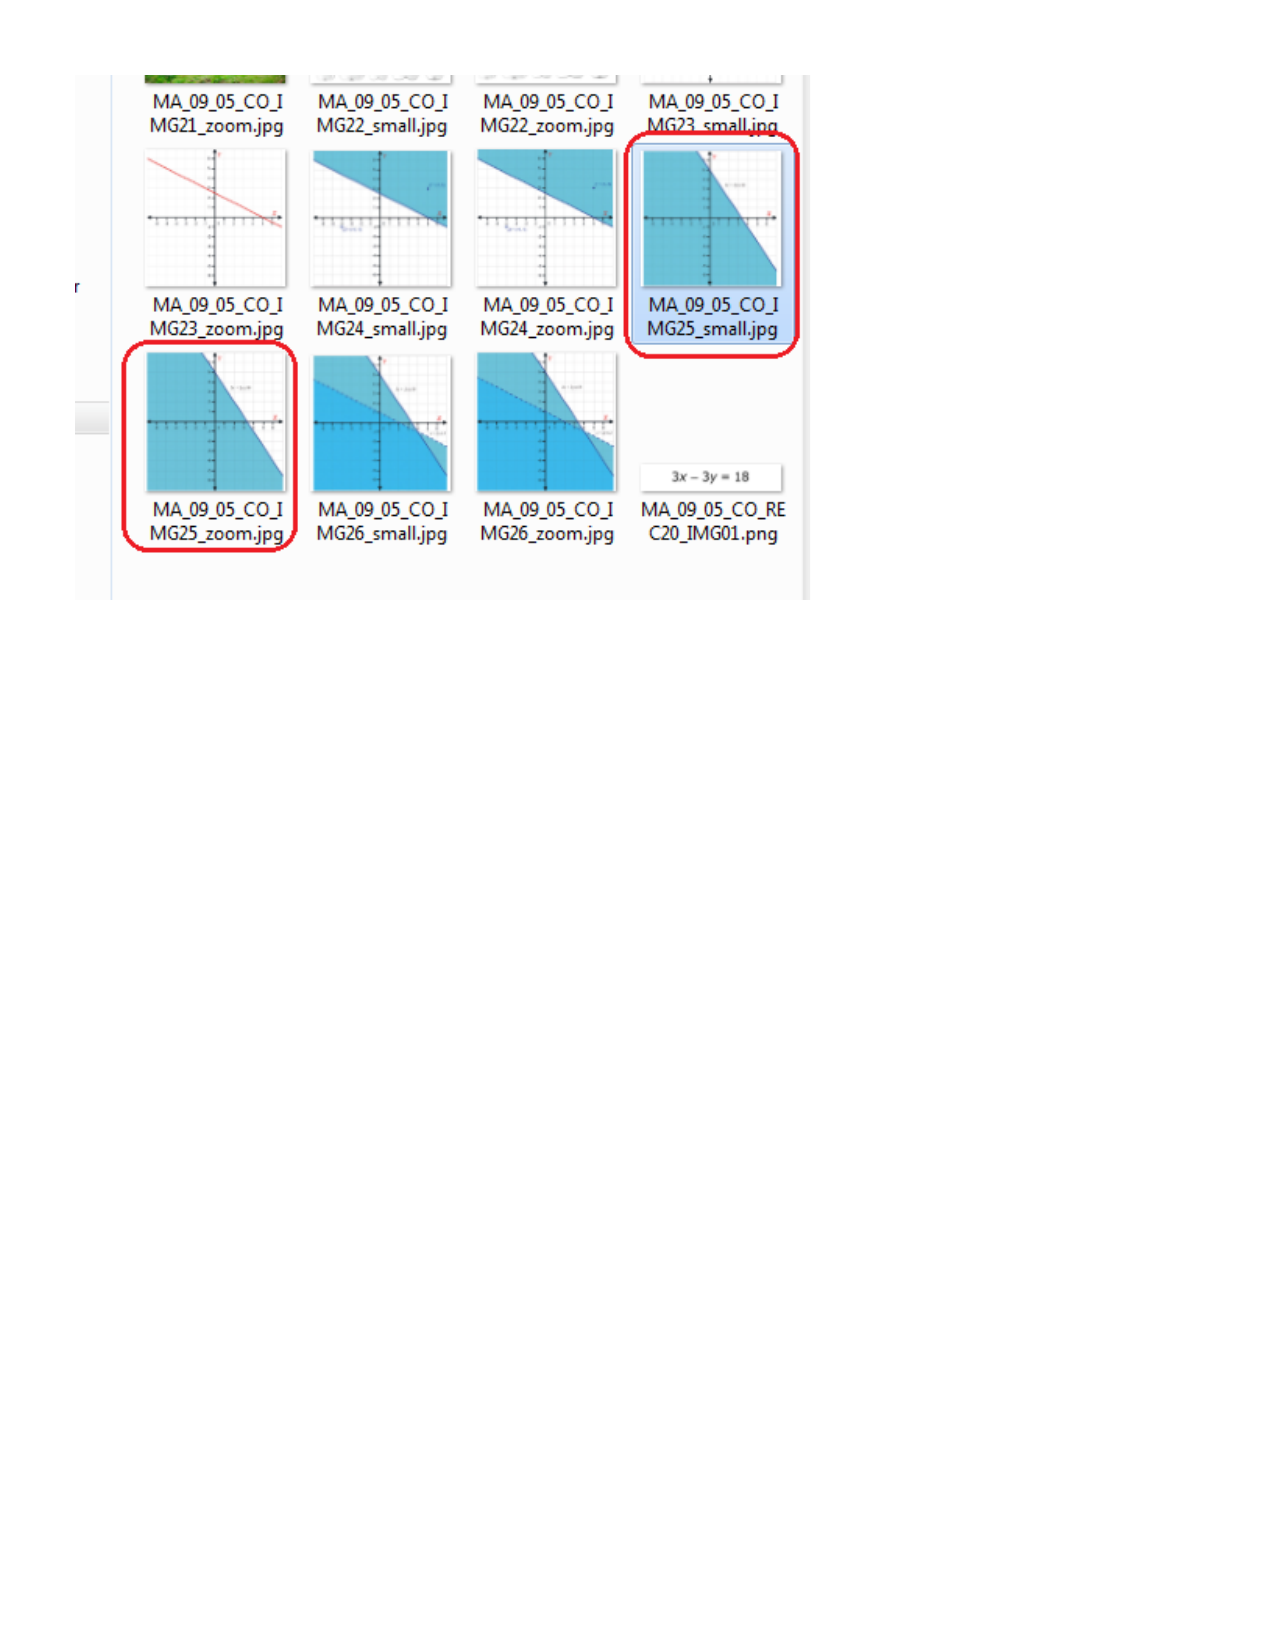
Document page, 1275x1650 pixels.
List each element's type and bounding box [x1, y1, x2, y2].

picture [75, 75, 811, 600]
